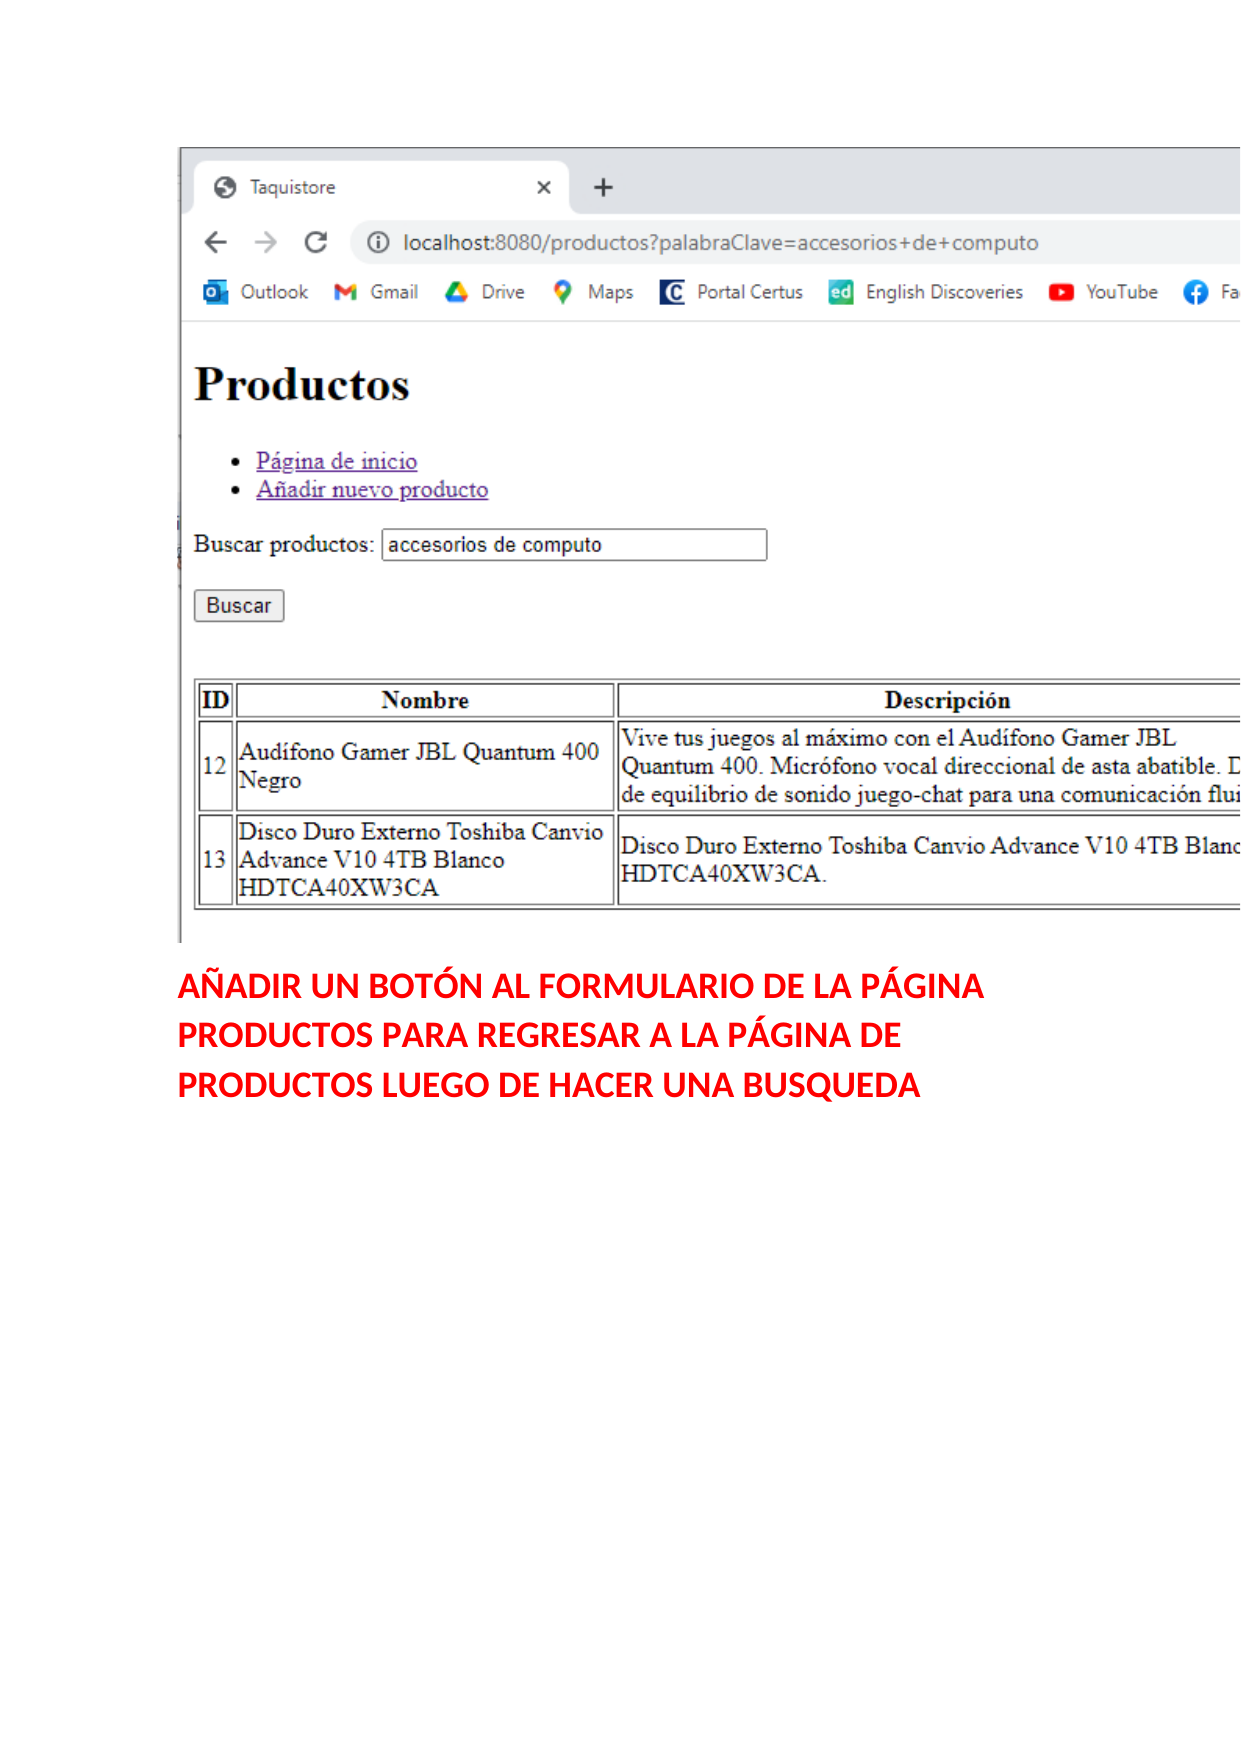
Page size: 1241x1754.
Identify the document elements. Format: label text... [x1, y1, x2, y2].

text AÑADIR UN BOTÓN AL FORMULARIO DE LA PÁGINA PRODUCTOS PARA REGRESAR A LA PÁGINA DE PRODUCTOS LUEGO DE HACER UNA BUSQUEDA [177, 962, 1063, 1107]
picture [177, 147, 1241, 943]
